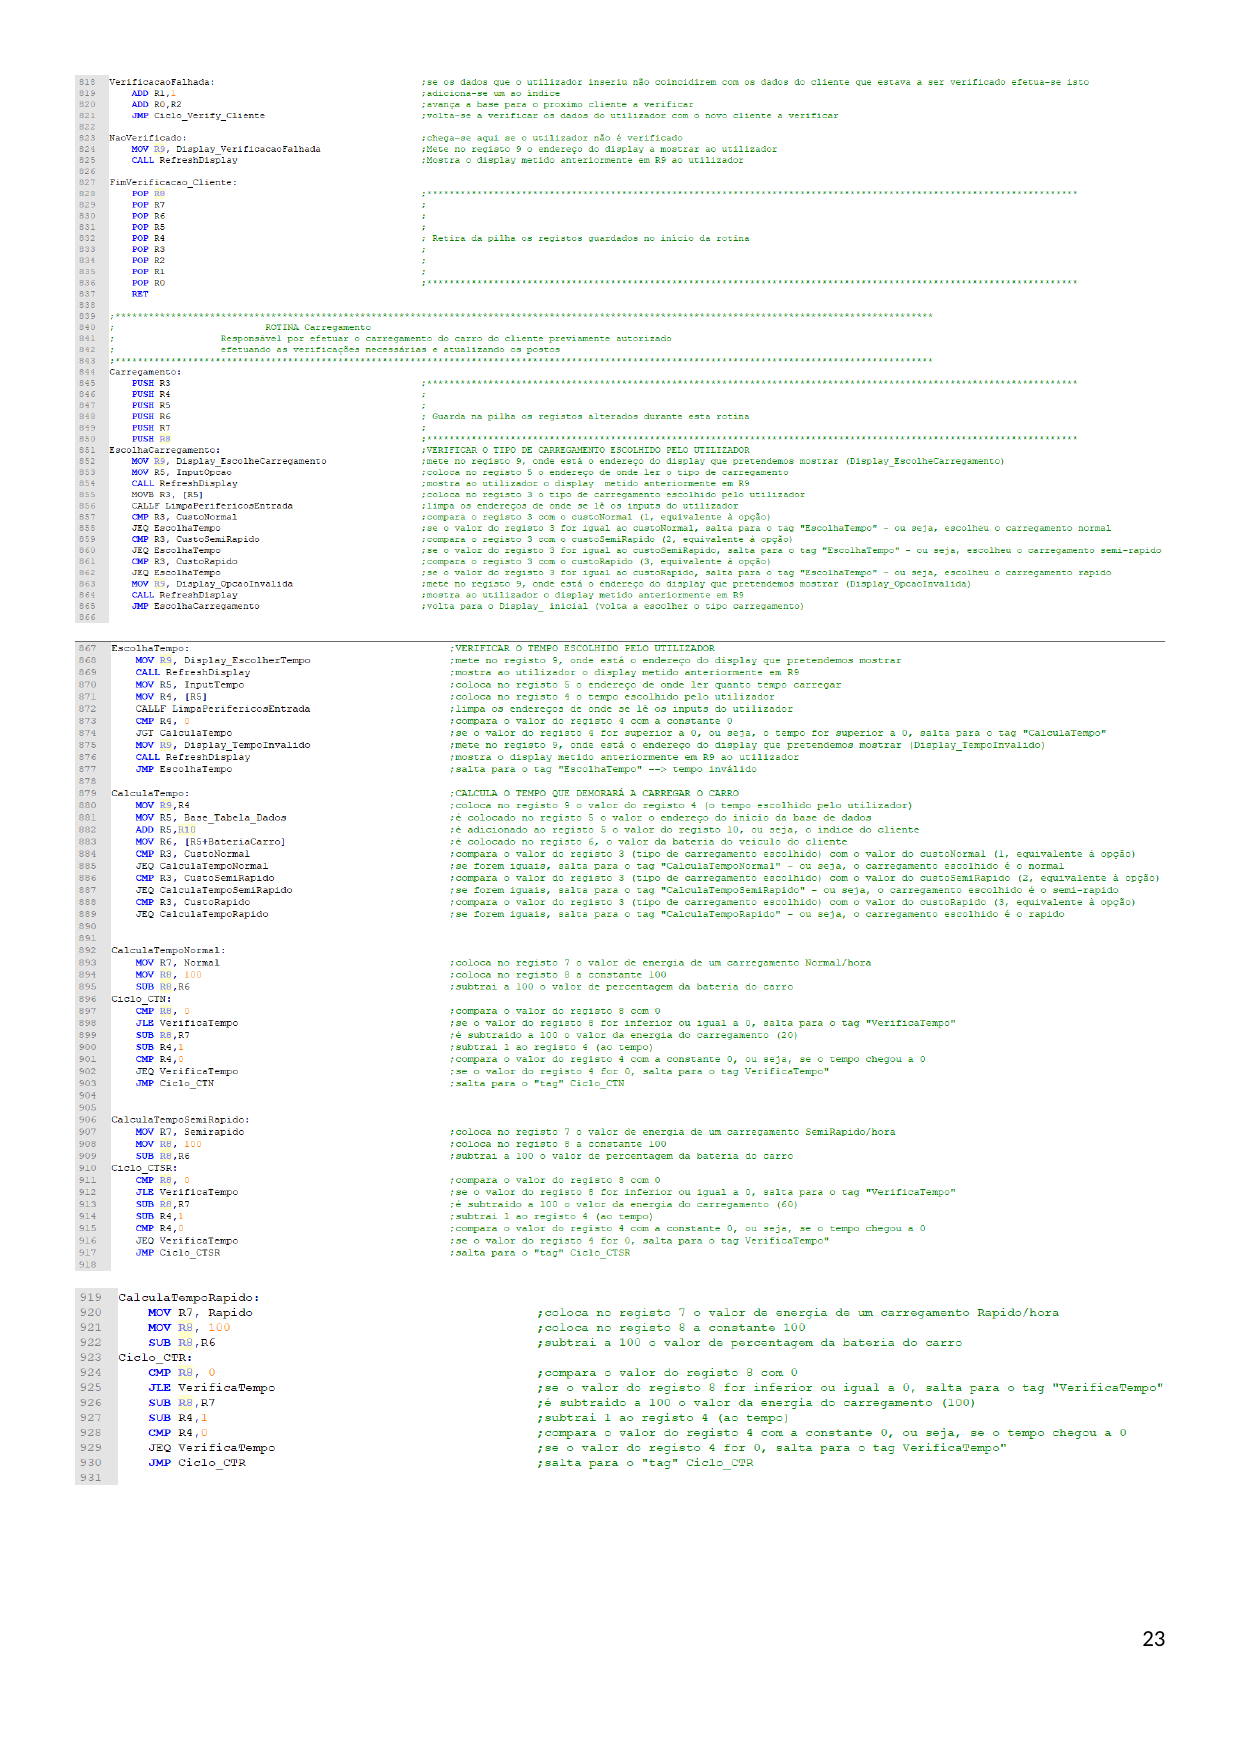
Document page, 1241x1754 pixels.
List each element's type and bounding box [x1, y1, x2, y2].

picture [75, 641, 1166, 1271]
picture [75, 1288, 1166, 1485]
picture [75, 75, 1166, 623]
